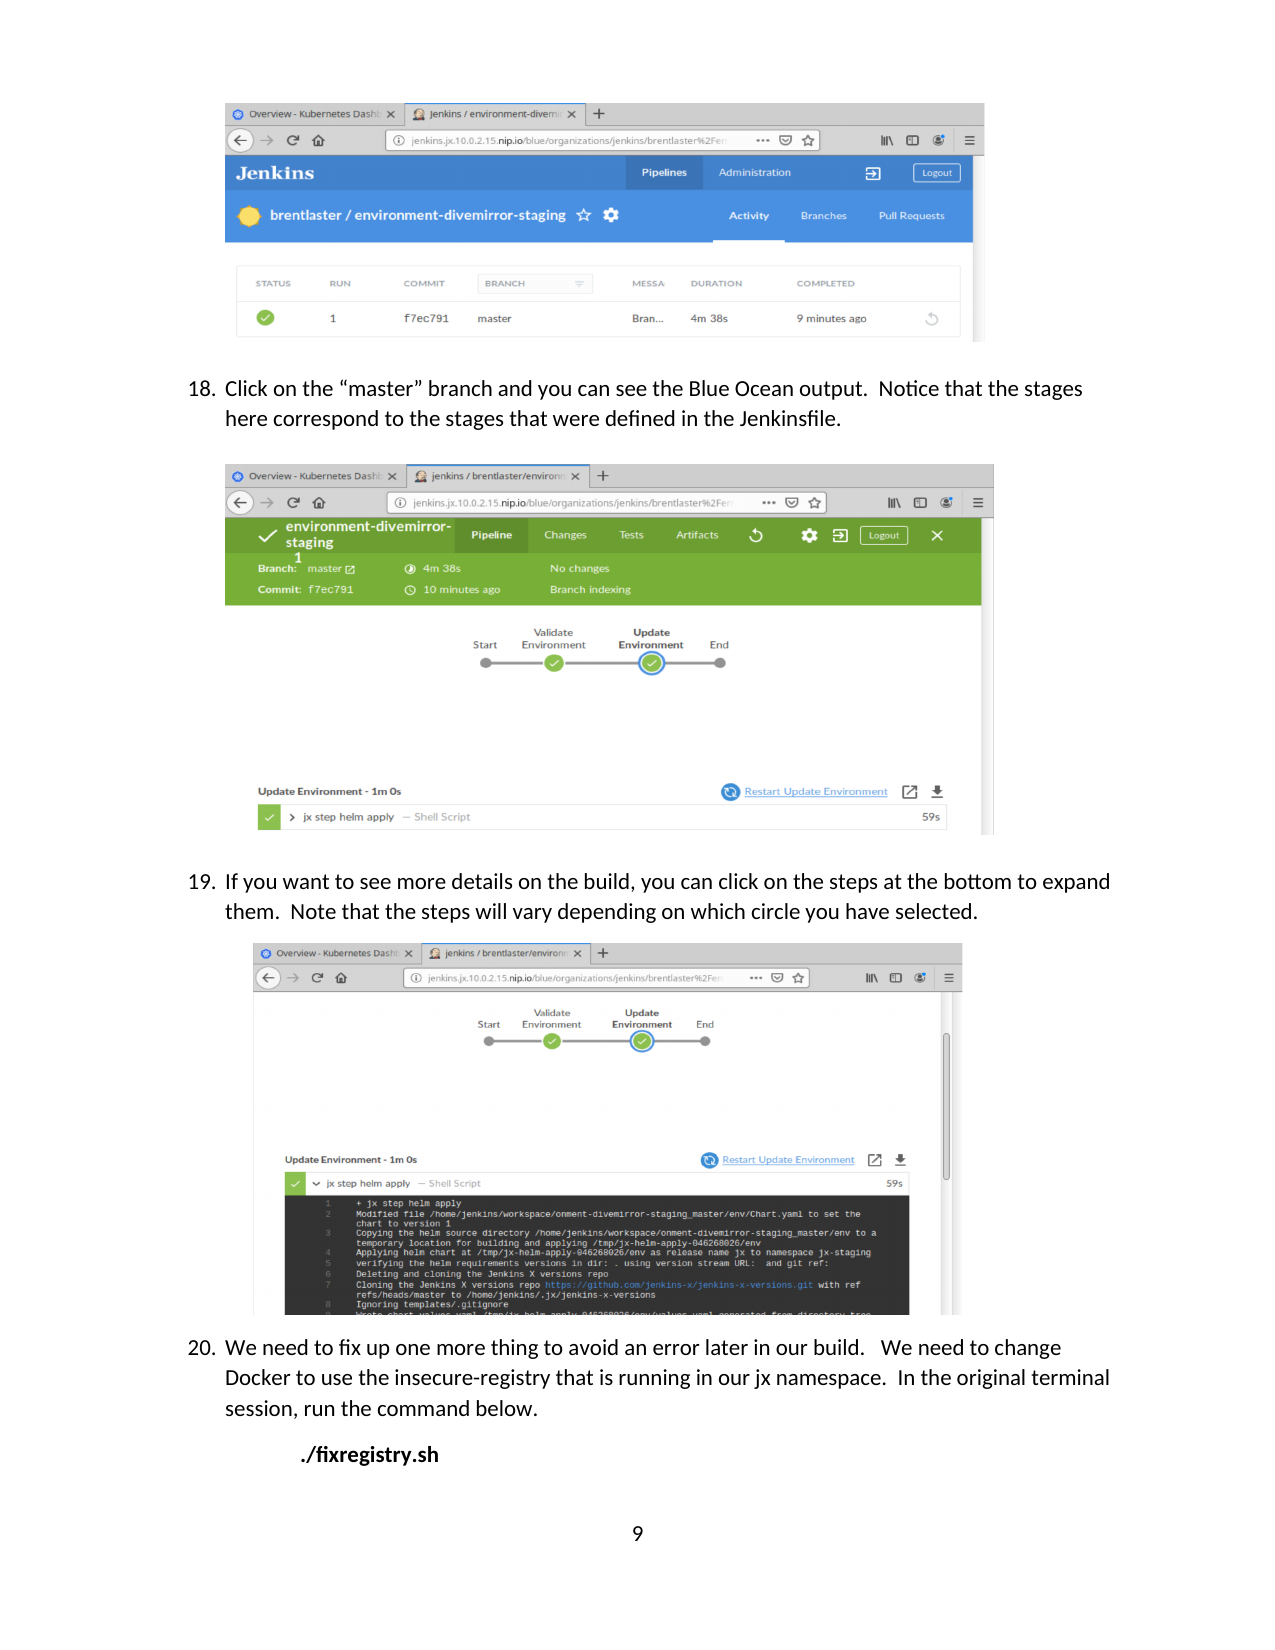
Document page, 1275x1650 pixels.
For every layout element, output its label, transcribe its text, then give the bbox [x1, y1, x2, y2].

picture [253, 943, 963, 1315]
list Click on the “master” branch and you can see the Blue Ocean output. Notice that the stages here correspond to the stages that were defined in the Jenkinsfile. [187, 374, 1125, 432]
list If you want to see more details on the build, you can click on the steps at the bottom to expand them. Note that the steps will vary depending on which circle you have selected. [187, 867, 1125, 925]
picture [225, 103, 985, 342]
picture [225, 464, 994, 835]
text ./fixregistry.sh [300, 1441, 1125, 1468]
list We need to fix up one more thing to avoid an error later in our build. We need to change Docker to use the insecure-registry that is running in our jx namespace. In the original terminal session, run the command below. [187, 1333, 1125, 1422]
